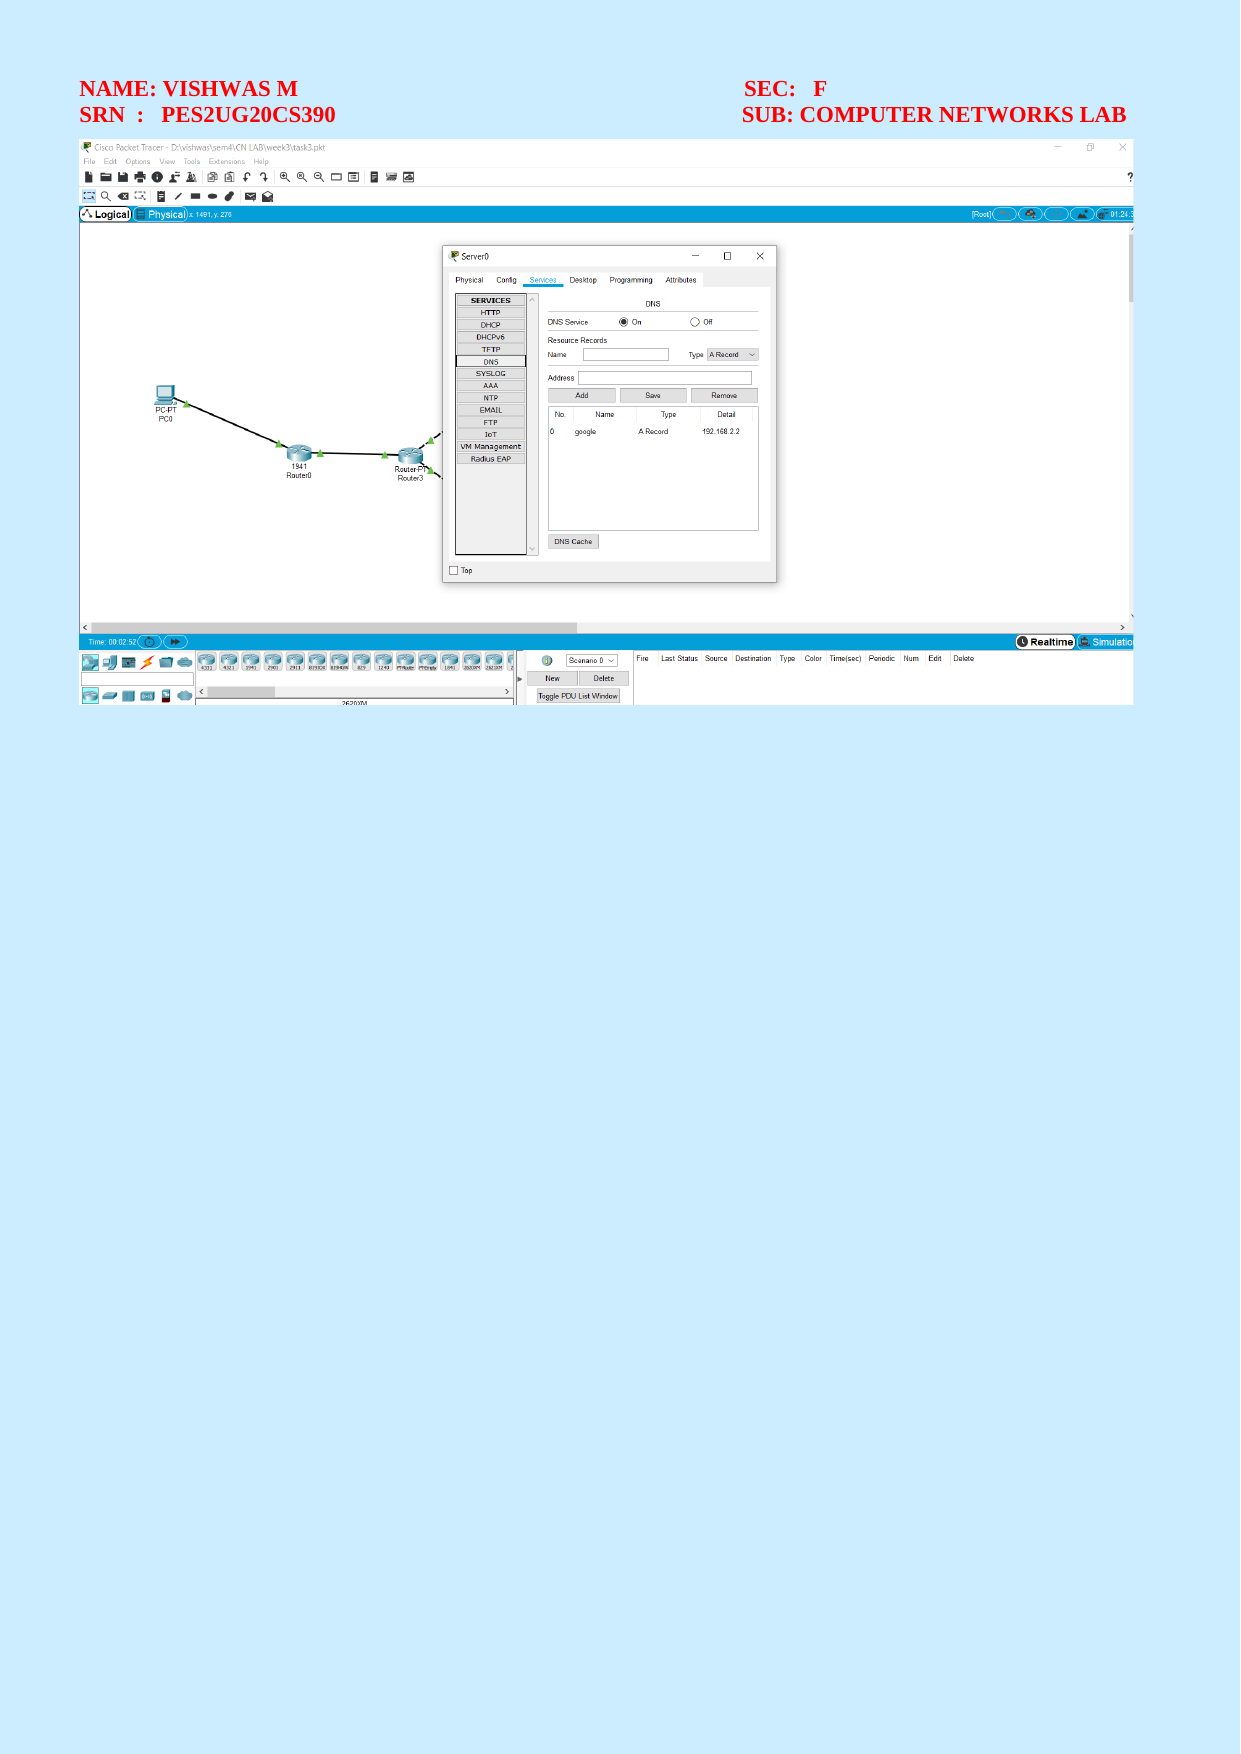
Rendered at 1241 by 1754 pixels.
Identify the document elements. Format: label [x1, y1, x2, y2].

picture [1097, 214, 1104, 220]
picture [1080, 638, 1089, 646]
picture [1027, 210, 1034, 218]
picture [79, 139, 1134, 705]
picture [1116, 639, 1128, 645]
